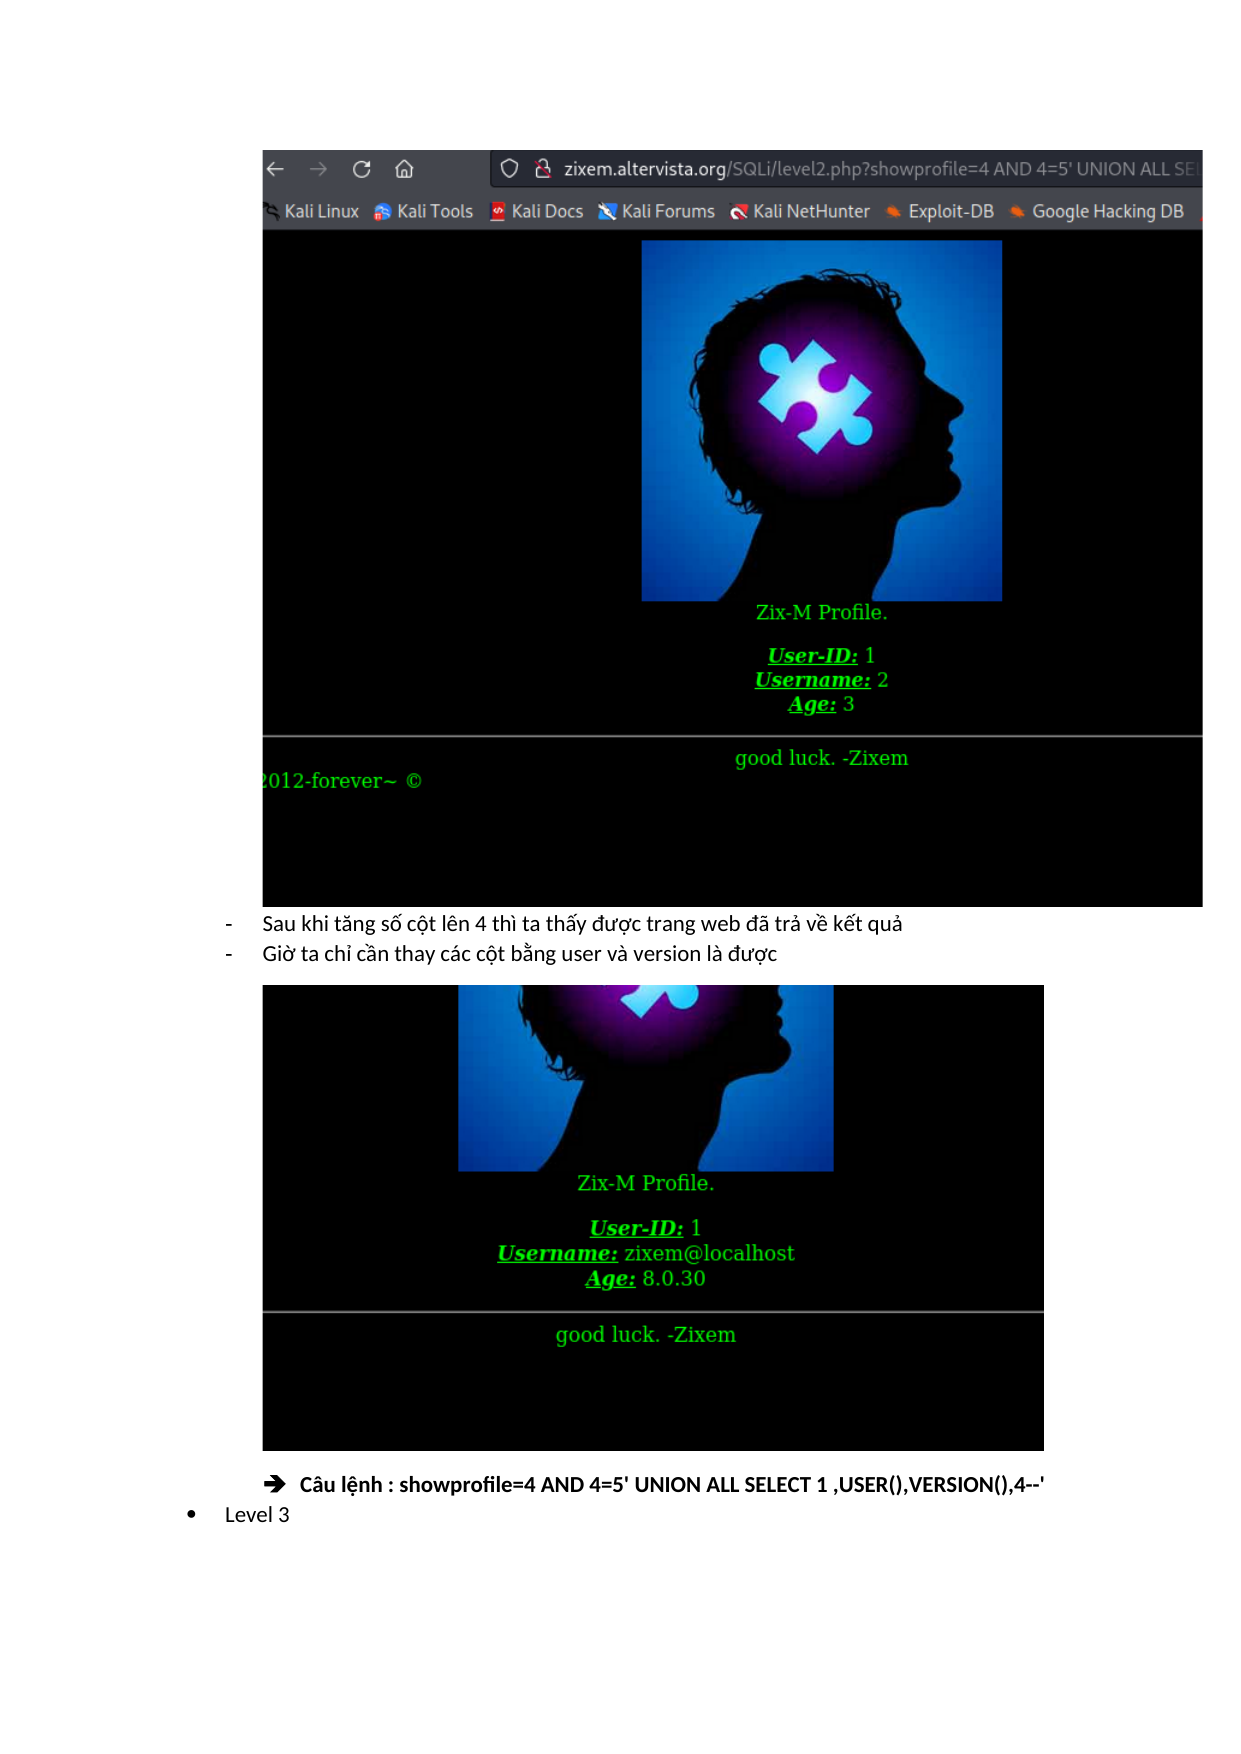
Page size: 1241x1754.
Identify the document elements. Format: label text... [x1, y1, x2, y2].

picture [262, 985, 1044, 1451]
list Giờ ta chỉ cần thay các cột bằng user và version là được [225, 939, 1090, 967]
list Sau khi tăng số cột lên 4 thì ta thấy được trang web đã trả về kết quả [225, 909, 1090, 937]
list Câu lệnh : showprofile=4 AND 4=5' UNION ALL SELECT 1 ,USER(),VERSION(),4--' [262, 1470, 1090, 1498]
picture [262, 150, 1203, 907]
list Level 3 [187, 1500, 1090, 1528]
